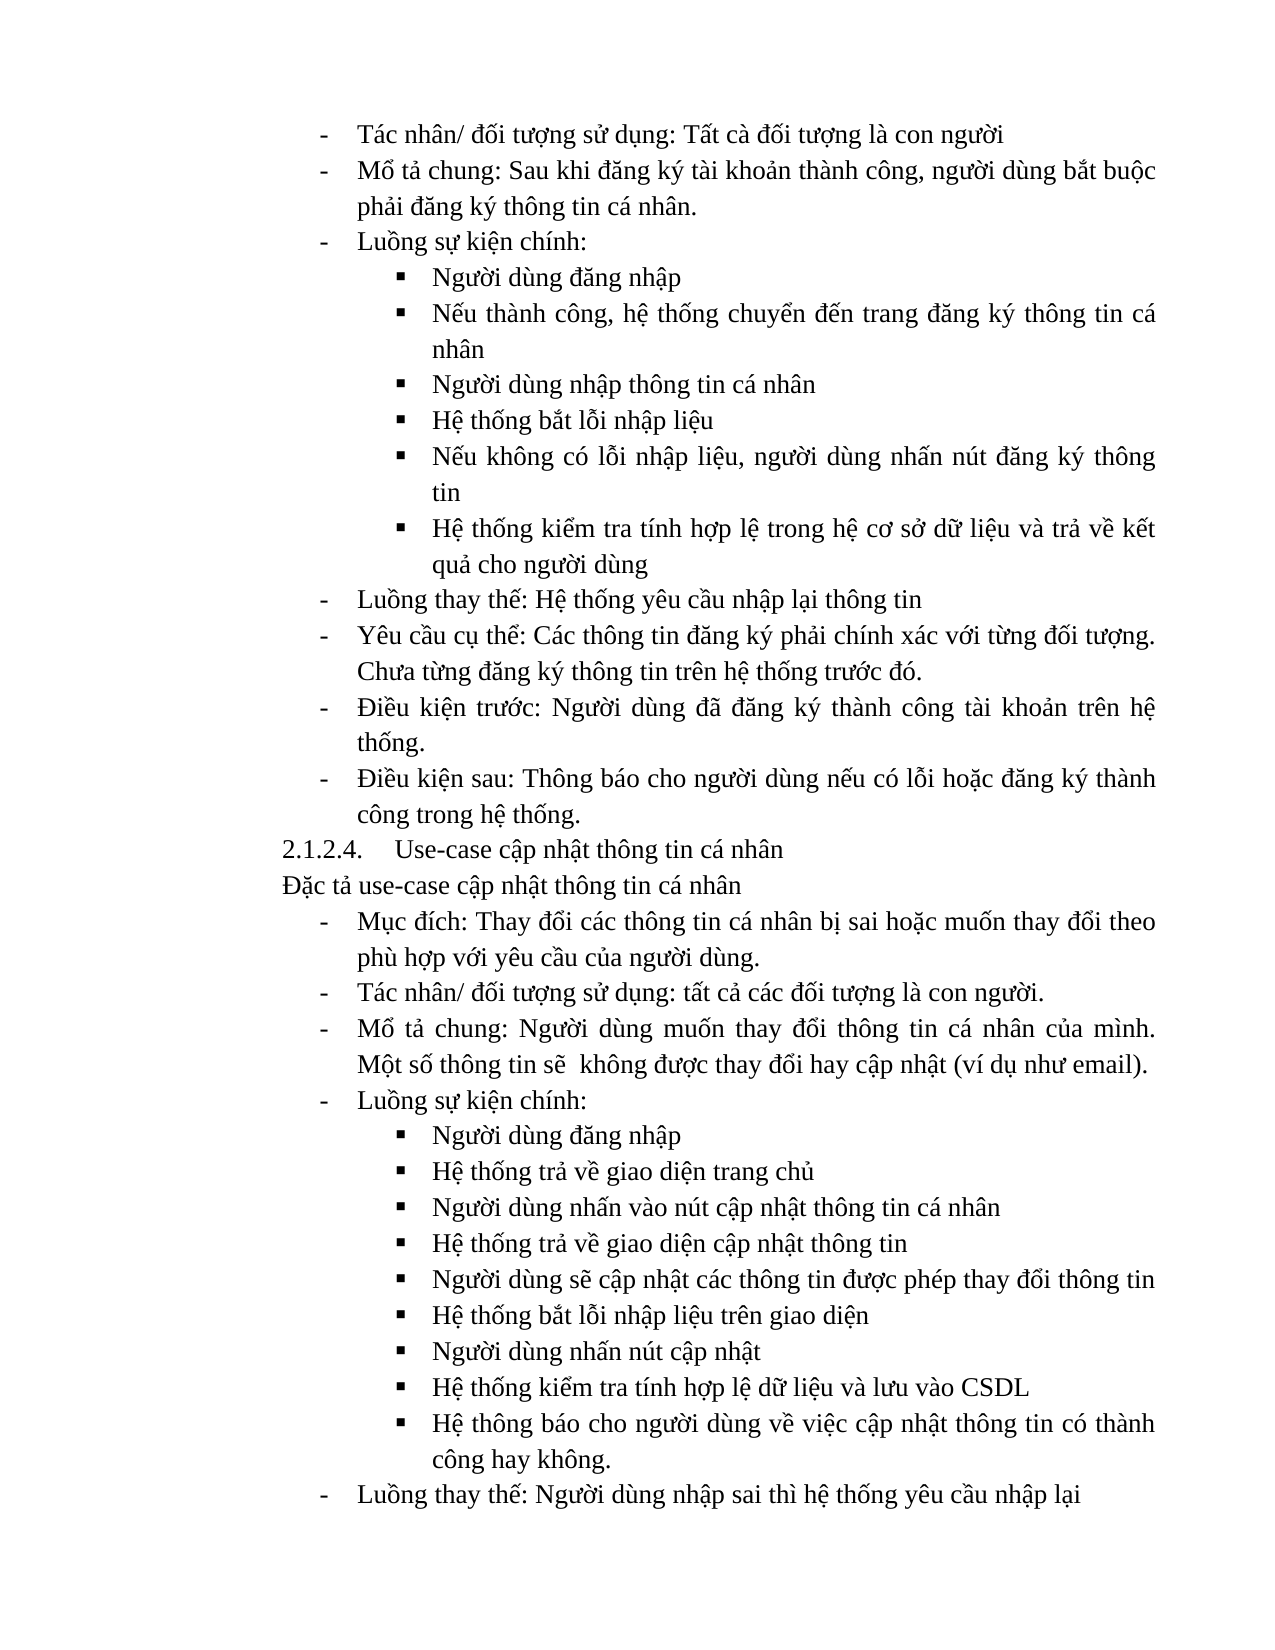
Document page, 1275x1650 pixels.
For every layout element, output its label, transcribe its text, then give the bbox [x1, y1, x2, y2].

text Đặc tả use-case cập nhật thông tin cá nhân [282, 869, 1157, 901]
list Người dùng đăng nhập [394, 261, 1157, 292]
list Hệ thống trả về giao diện trang chủ [394, 1155, 1157, 1187]
list Yêu cầu cụ thể: Các thông tin đăng ký phải chính xác với từng đối tượng. Chưa từng đăng ký thông tin trên hệ thống trước đó. [319, 619, 1157, 686]
list Mổ tả chung: Người dùng muốn thay đổi thông tin cá nhân của mình. Một số thông tin sẽ không được thay đổi hay cập nhật (ví dụ như email). [319, 1012, 1157, 1079]
list Nếu thành công, hệ thống chuyển đến trang đăng ký thông tin cá nhân [394, 297, 1157, 364]
list Hệ thống kiểm tra tính hợp lệ dữ liệu và lưu vào CSDL [394, 1371, 1157, 1402]
list Người dùng nhập thông tin cá nhân [394, 368, 1157, 400]
list Tác nhân/ đối tượng sử dụng: tất cả các đối tượng là con người. [319, 977, 1157, 1008]
list Mổ tả chung: Sau khi đăng ký tài khoản thành công, người dùng bắt buộc phải đăng ký thông tin cá nhân. [319, 154, 1157, 221]
list Người dùng sẽ cập nhật các thông tin được phép thay đổi thông tin [394, 1263, 1157, 1294]
list Use-case cập nhật thông tin cá nhân [282, 834, 1157, 865]
list Hệ thống bắt lỗi nhập liệu [394, 404, 1157, 436]
list Điều kiện sau: Thông báo cho người dùng nếu có lỗi hoặc đăng ký thành công trong hệ thống. [319, 762, 1157, 829]
list Hệ thông báo cho người dùng về việc cập nhật thông tin có thành công hay không. [394, 1407, 1157, 1474]
list Tác nhân/ đối tượng sử dụng: Tất cà đối tượng là con người [319, 118, 1157, 149]
list Người dùng đăng nhập [394, 1119, 1157, 1151]
list Hệ thống bắt lỗi nhập liệu trên giao diện [394, 1299, 1157, 1330]
list Điều kiện trước: Người dùng đã đăng ký thành công tài khoản trên hệ thống. [319, 691, 1157, 758]
list Người dùng nhấn nút cập nhật [394, 1335, 1157, 1366]
list Người dùng nhấn vào nút cập nhật thông tin cá nhân [394, 1191, 1157, 1223]
list Mục đích: Thay đổi các thông tin cá nhân bị sai hoặc muốn thay đổi theo phù hợp với yêu cầu của người dùng. [319, 905, 1157, 972]
list Hệ thống kiểm tra tính hợp lệ trong hệ cơ sở dữ liệu và trả về kết quả cho người dùng [394, 512, 1157, 579]
list Nếu không có lỗi nhập liệu, người dùng nhấn nút đăng ký thông tin [394, 440, 1157, 507]
list Luồng sự kiện chính: [319, 225, 1157, 256]
list Hệ thống trả về giao diện cập nhật thông tin [394, 1227, 1157, 1258]
list Luồng thay thế: Người dùng nhập sai thì hệ thống yêu cầu nhập lại [319, 1478, 1157, 1510]
list Luồng sự kiện chính: [319, 1084, 1157, 1115]
list Luồng thay thế: Hệ thống yêu cầu nhập lại thông tin [319, 583, 1157, 615]
